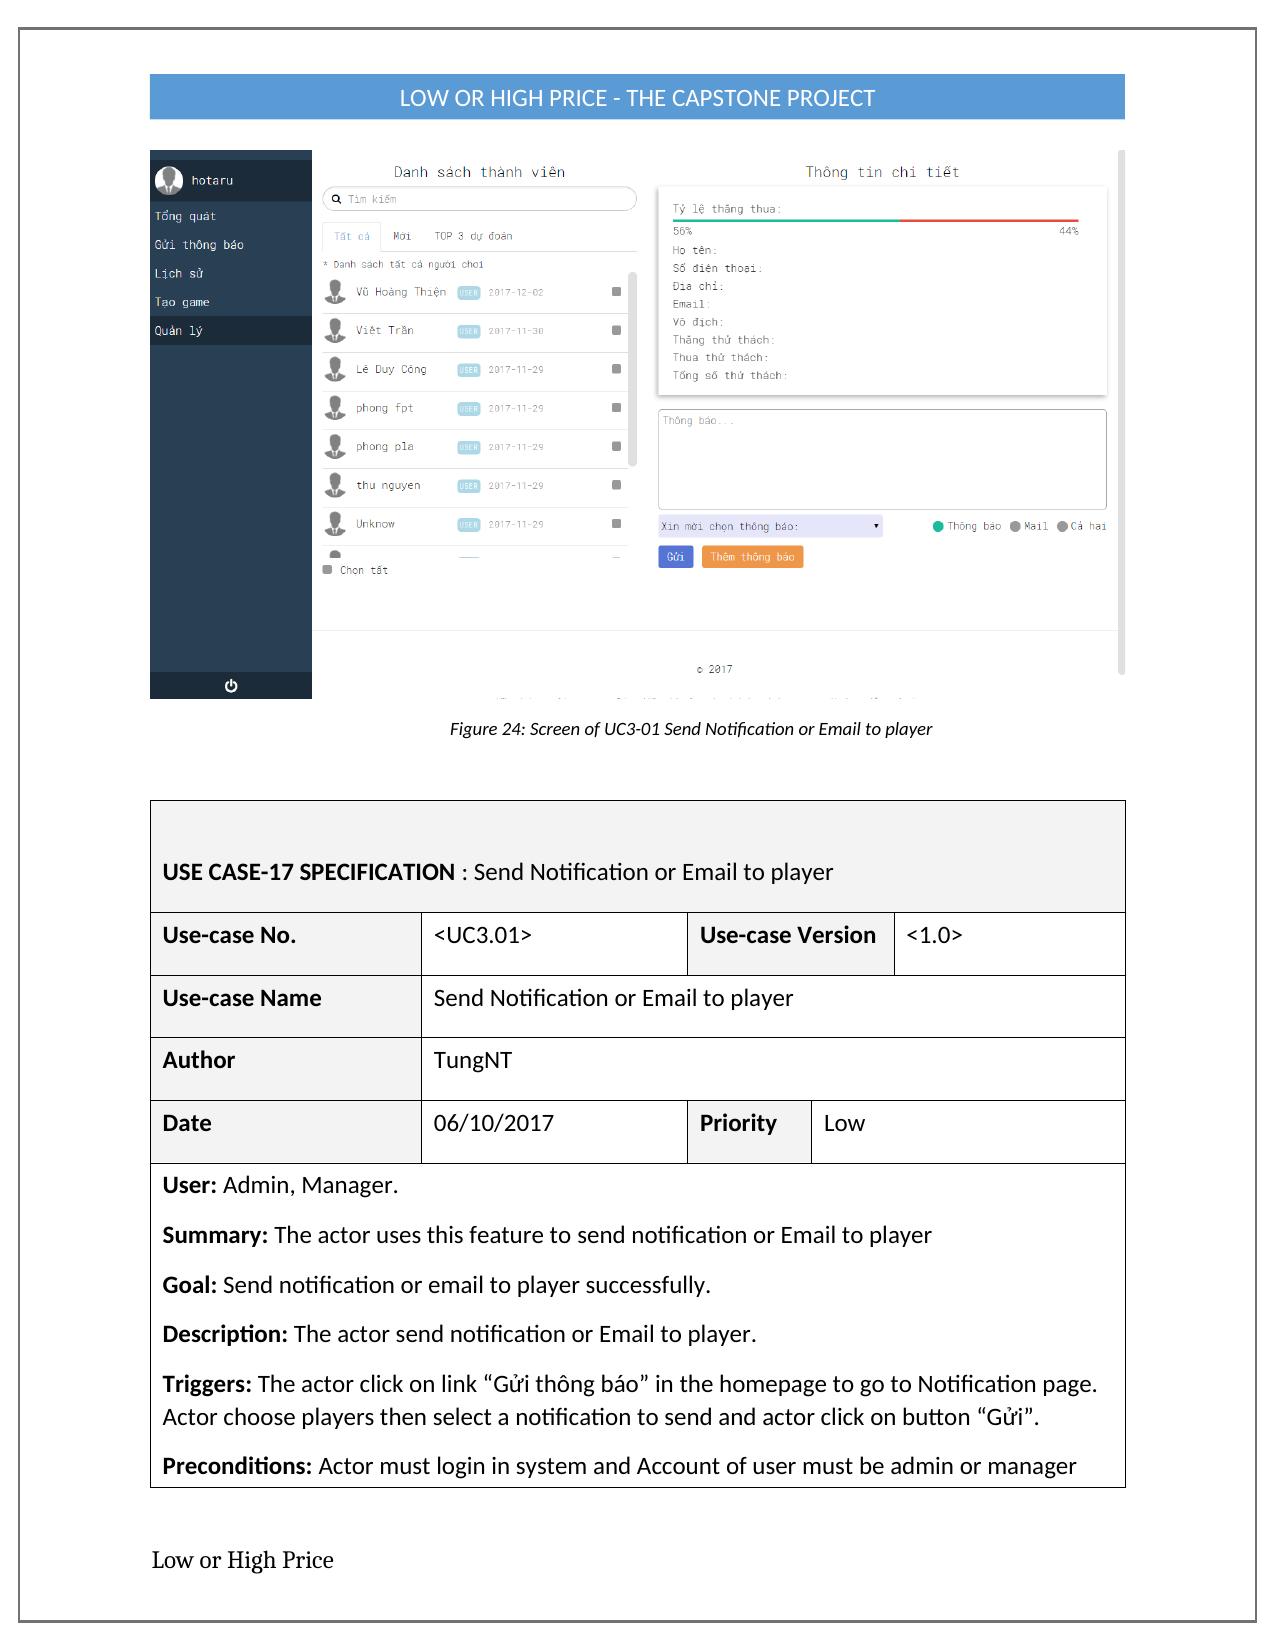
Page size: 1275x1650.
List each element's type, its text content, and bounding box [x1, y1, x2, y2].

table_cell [151, 1164, 1125, 1487]
table_cell Priority [688, 1101, 811, 1162]
table_cell Author [151, 1038, 421, 1100]
table_cell Send Notification or Email to player [422, 976, 1125, 1037]
table_cell Date [151, 1101, 421, 1162]
table_cell 06/10/2017 [422, 1101, 687, 1162]
table_cell <UC3.01> [422, 913, 687, 975]
table_cell TungNT [422, 1038, 1125, 1100]
text Figure 24: Screen of UC3-01 Send Notification or Email to player [375, 717, 1125, 740]
table_header USE CASE-17 SPECIFICATION : Send Notification or Email to player [151, 801, 1125, 912]
table_cell Use-case Version [688, 913, 894, 975]
table_cell Use-case Name [151, 976, 421, 1037]
picture [150, 150, 1125, 699]
table_cell <1.0> [895, 913, 1125, 975]
table_cell Use-case No. [151, 913, 421, 975]
table_cell Low [812, 1101, 1125, 1162]
